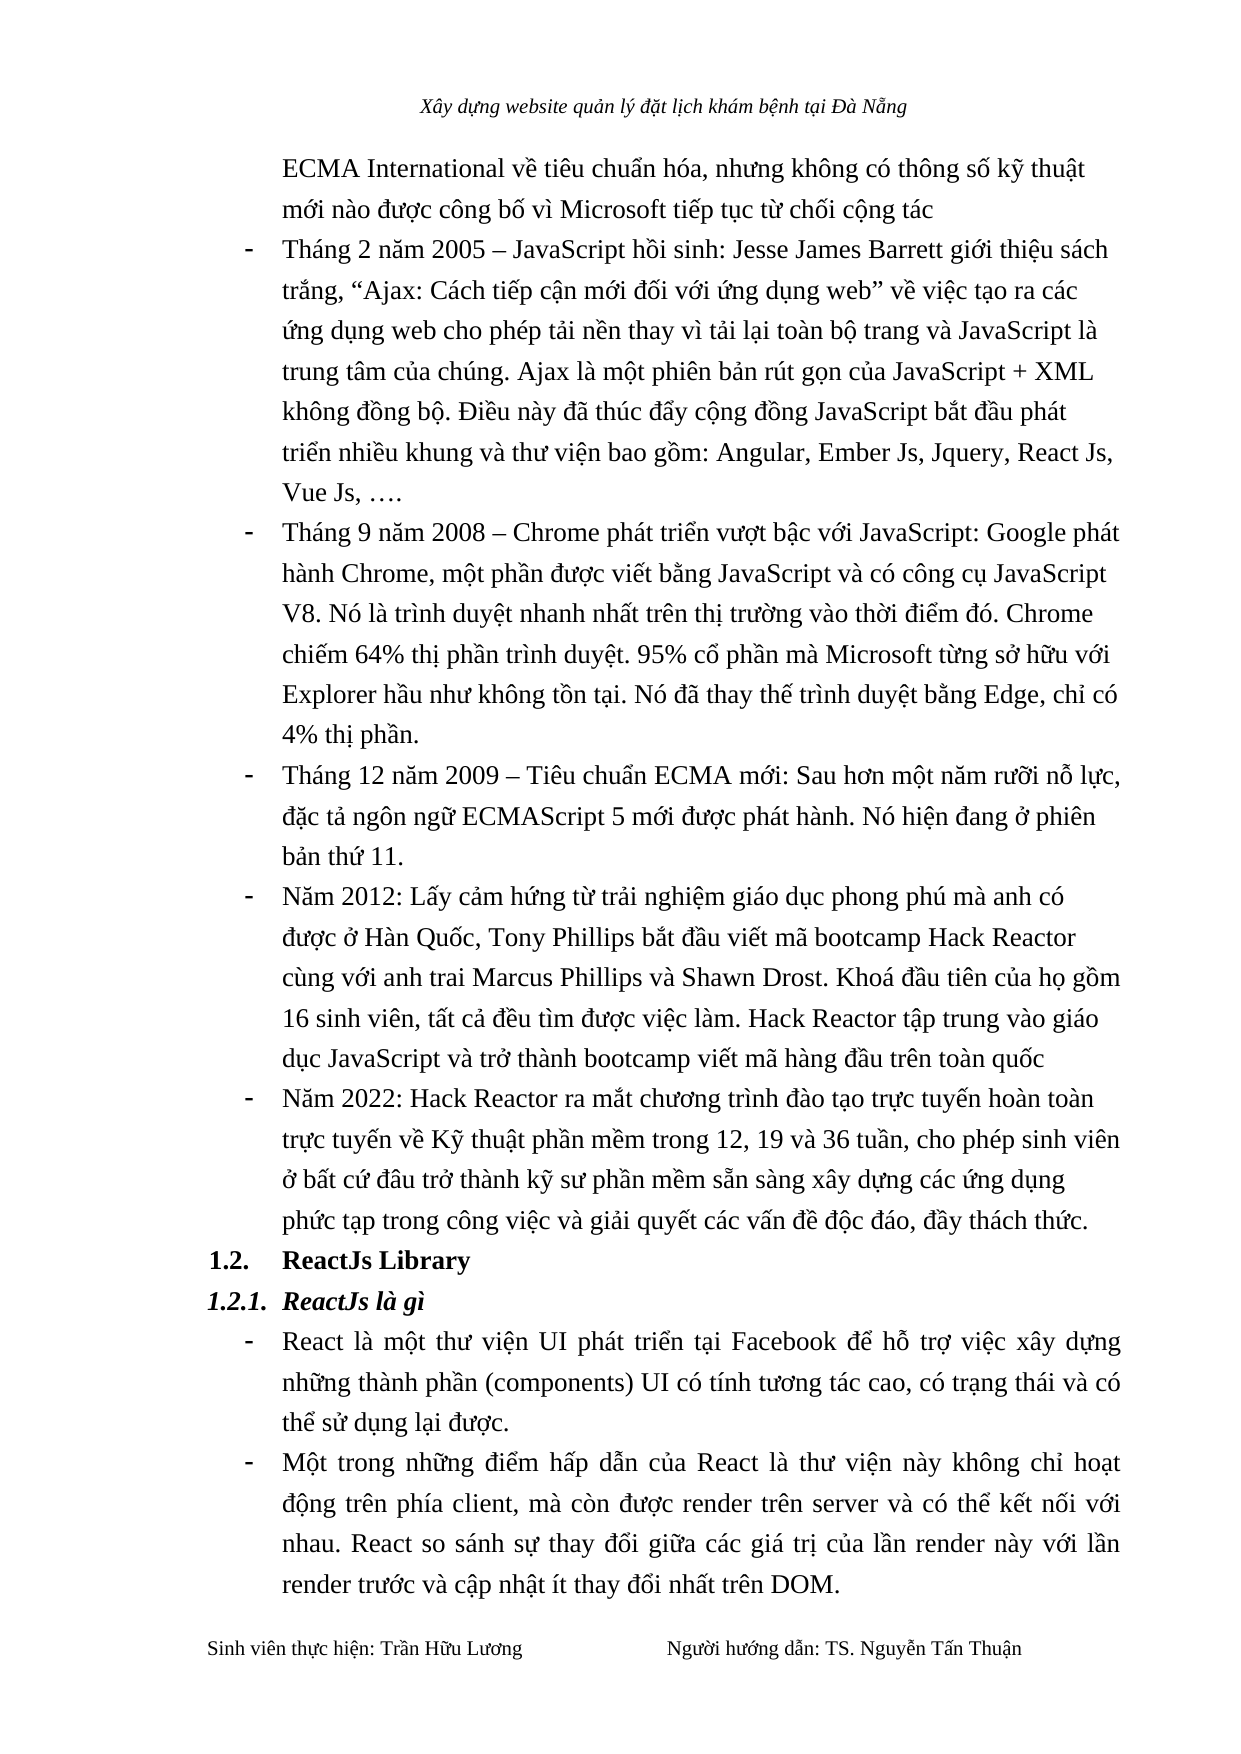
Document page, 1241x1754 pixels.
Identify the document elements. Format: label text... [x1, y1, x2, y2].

list ReactJs là gì [207, 1285, 1122, 1316]
list Năm 2012: Lấy cảm hứng từ trải nghiệm giáo dục phong phú mà anh có được ở Hàn Quốc, Tony Phillips bắt đầu viết mã bootcamp Hack Reactor cùng với anh trai Marcus Phillips và Shawn Drost. Khoá đầu tiên của họ gồm 16 sinh viên, tất cả đều tìm được việc làm. Hack Reactor tập trung vào giáo dục JavaScript và trở thành bootcamp viết mã hàng đầu trên toàn quốc [244, 880, 1122, 1073]
list Một trong những điểm hấp dẫn của React là thư viện này không chỉ hoạt động trên phía client, mà còn được render trên server và có thể kết nối với nhau. React so sánh sự thay đổi giữa các giá trị của lần render này với lần render trước và cập nhật ít thay đổi nhất trên DOM. [244, 1447, 1122, 1599]
list Tháng 12 năm 2009 – Tiêu chuẩn ECMA mới: Sau hơn một năm rưỡi nỗ lực, đặc tả ngôn ngữ ECMAScript 5 mới được phát hành. Nó hiện đang ở phiên bản thứ 11. [244, 759, 1122, 871]
list React là một thư viện UI phát triển tại Facebook để hỗ trợ việc xây dựng những thành phần (components) UI có tính tương tác cao, có trạng thái và có thể sử dụng lại được. [244, 1325, 1122, 1437]
list Tháng 9 năm 2008 – Chrome phát triển vượt bậc với JavaScript: Google phát hành Chrome, một phần được viết bằng JavaScript và có công cụ JavaScript V8. Nó là trình duyệt nhanh nhất trên thị trường vào thời điểm đó. Chrome chiếm 64% thị phần trình duyệt. 95% cổ phần mà Microsoft từng sở hữu với Explorer hầu như không tồn tại. Nó đã thay thế trình duyệt bằng Edge, chỉ có 4% thị phần. [244, 516, 1122, 750]
list ReactJs Library [209, 1244, 1122, 1276]
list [244, 153, 1122, 224]
list Năm 2022: Hack Reactor ra mắt chương trình đào tạo trực tuyến hoàn toàn trực tuyến về Kỹ thuật phần mềm trong 12, 19 và 36 tuần, cho phép sinh viên ở bất cứ đâu trở thành kỹ sư phần mềm sẵn sàng xây dựng các ứng dụng phức tạp trong công việc và giải quyết các vấn đề độc đáo, đầy thách thức. [244, 1083, 1122, 1235]
list Tháng 2 năm 2005 – JavaScript hồi sinh: Jesse James Barrett giới thiệu sách trắng, “Ajax: Cách tiếp cận mới đối với ứng dụng web” về việc tạo ra các ứng dụng web cho phép tải nền thay vì tải lại toàn bộ trang và JavaScript là trung tâm của chúng. Ajax là một phiên bản rút gọn của JavaScript + XML không đồng bộ. Điều này đã thúc đẩy cộng đồng JavaScript bắt đầu phát triển nhiều khung và thư viện bao gồm: Angular, Ember Js, Jquery, React Js, Vue Js, …. [244, 233, 1122, 507]
